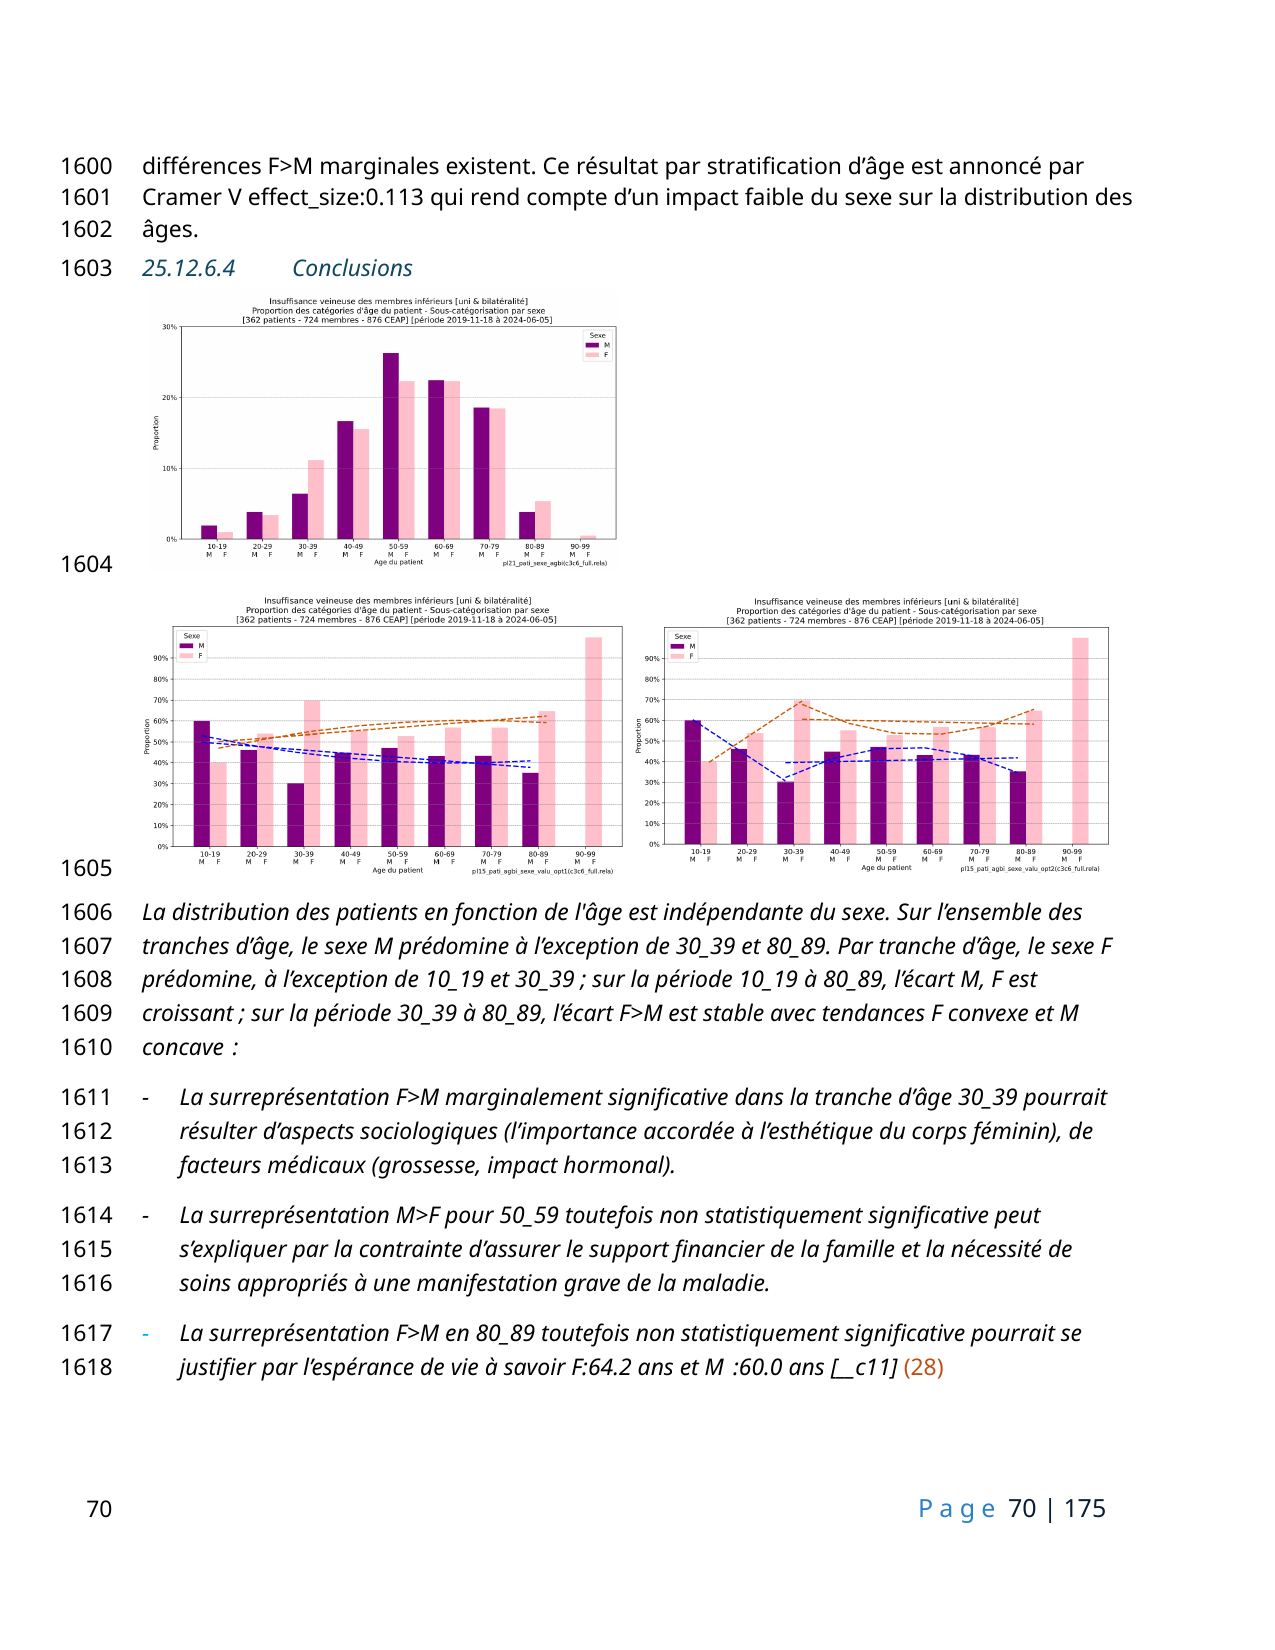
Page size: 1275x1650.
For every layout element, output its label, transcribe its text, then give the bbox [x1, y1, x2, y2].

subtitle Conclusions [142, 252, 1133, 283]
list La surreprésentation F>M marginalement significative dans la tranche d’âge 30_39 pourrait résulter d’aspects sociologiques (l’importance accordée à l’esthétique du corps féminin), de facteurs médicaux (grossesse, impact hormonal). [142, 1081, 1133, 1180]
list La surreprésentation M>F pour 50_59 toutefois non statistiquement significative peut s’expliquer par la contrainte d’assurer le support financier de la famille et la nécessité de soins appropriés à une manifestation grave de la maladie. [142, 1199, 1133, 1298]
text La distribution des patients en fonction de l'âge est indépendante du sexe. Sur l’ensemble des tranches d’âge, le sexe M prédomine à l’exception de 30_39 et 80_89. Par tranche d’âge, le sexe F prédomine, à l’exception de 10_19 et 30_39 ; sur la période 10_19 à 80_89, l’écart M, F est croissant ; sur la période 30_39 à 80_89, l’écart F>M est stable avec tendances F convexe et M concave : [142, 896, 1133, 1062]
picture [147, 290, 621, 572]
picture [141, 592, 625, 877]
list La surreprésentation F>M en 80_89 toutefois non statistiquement significative pourrait se justifier par l’espérance de vie à savoir F:64.2 ans et M :60.0 ans [__c11] [142, 1317, 1133, 1382]
picture [630, 591, 1112, 877]
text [142, 150, 1133, 244]
